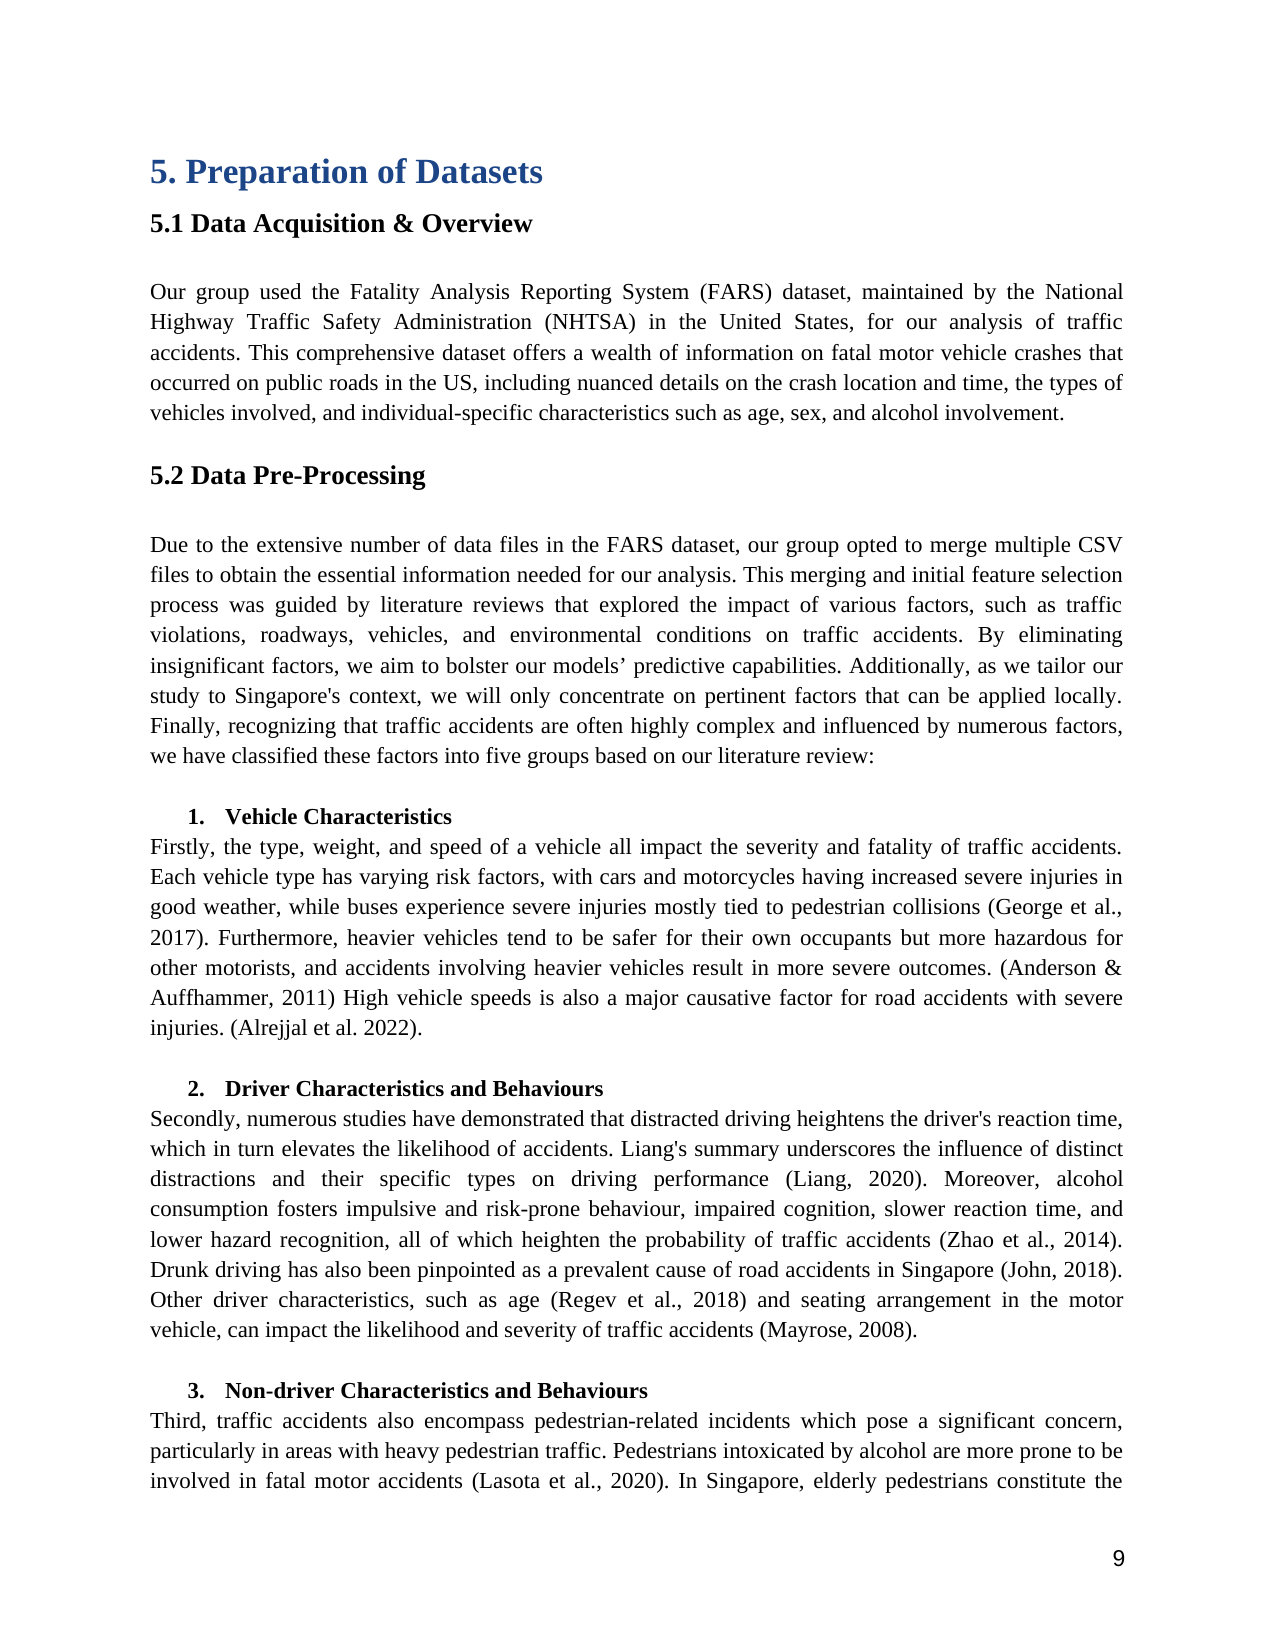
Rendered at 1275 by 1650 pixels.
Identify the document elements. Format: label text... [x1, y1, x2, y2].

subtitle 5. Preparation of Datasets [150, 150, 1125, 191]
list Vehicle Characteristics [187, 803, 1125, 829]
text 5.1 Data Acquisition & Overview [150, 207, 1125, 238]
text Due to the extensive number of data files in the FARS dataset, our group opted to merge multiple CSV files to obtain the essential information needed for our analysis. This merging and initial feature selection process was guided by literature reviews that explored the impact of various factors, such as traffic violations, roadways, vehicles, and environmental conditions on traffic accidents. By eliminating insignificant factors, we aim to bolster our models’ predictive capabilities. Additionally, as we tailor our study to Singapore's context, we will only concentrate on pertinent factors that can be applied locally. Finally, recognizing that traffic accidents are often highly complex and influenced by numerous factors, we have classified these factors into five groups based on our literature review: [150, 531, 1125, 769]
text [150, 1407, 1125, 1494]
text 5.2 Data Pre-Processing [150, 459, 1125, 491]
text Firstly, the type, weight, and speed of a vehicle all impact the severity and fatality of traffic accidents. Each vehicle type has varying risk factors, with cars and motorcycles having increased severe injuries in good weather, while buses experience severe injuries mostly tied to pedestrian collisions (George et al., 2017). Furthermore, heavier vehicles tend to be safer for their own occupants but more hazardous for other motorists, and accidents involving heavier vehicles result in more severe outcomes. (Anderson & Auffhammer, 2011) High vehicle speeds is also a major causative factor for road accidents with severe injuries. (Alrejjal et al. 2022). [150, 833, 1125, 1041]
text Our group used the Fatality Analysis Reporting System (FARS) dataset, maintained by the National Highway Traffic Safety Administration (NHTSA) in the United States, for our analysis of traffic accidents. This comprehensive dataset offers a wealth of information on fatal motor vehicle crashes that occurred on public roads in the US, including nuanced details on the crash location and time, the types of vehicles involved, and individual-specific characteristics such as age, sex, and alcohol involvement. [150, 278, 1125, 425]
list Driver Characteristics and Behaviours [187, 1074, 1125, 1101]
text Secondly, numerous studies have demonstrated that distracted driving heightens the driver's reaction time, which in turn elevates the likelihood of accidents. Liang's summary underscores the influence of distinct distractions and their specific types on driving performance (Liang, 2020). Moreover, alcohol consumption fosters impulsive and risk-prone behaviour, impaired cognition, slower reaction time, and lower hazard recognition, all of which heighten the probability of traffic accidents (Zhao et al., 2014). Drunk driving has also been pinpointed as a prevalent cause of road accidents in Singapore (John, 2018). Other driver characteristics, such as age (Regev et al., 2018) and seating arrangement in the motor vehicle, can impact the likelihood and severity of traffic accidents (Mayrose, 2008). [150, 1105, 1125, 1343]
list Non-driver Characteristics and Behaviours [187, 1377, 1125, 1403]
